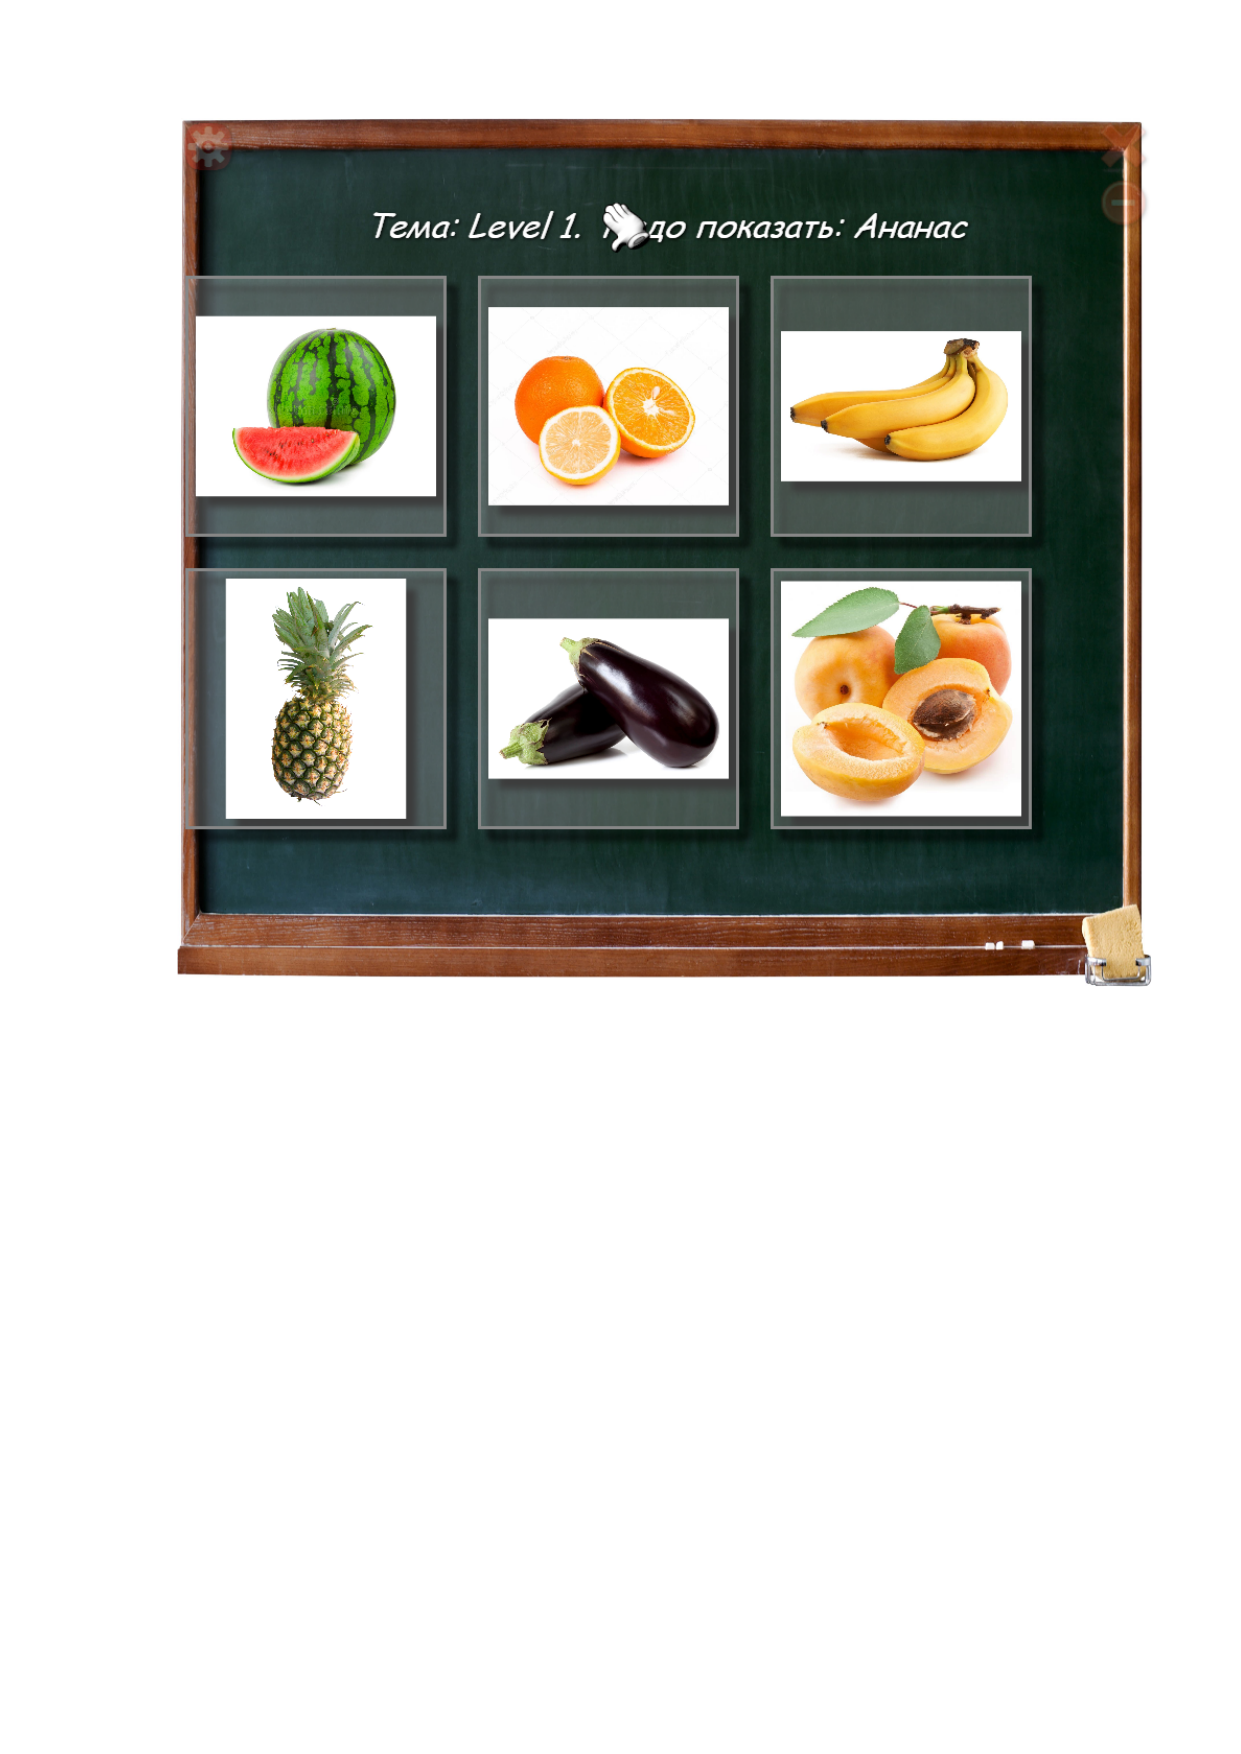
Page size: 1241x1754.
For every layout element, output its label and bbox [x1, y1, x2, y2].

picture [177, 118, 1152, 987]
